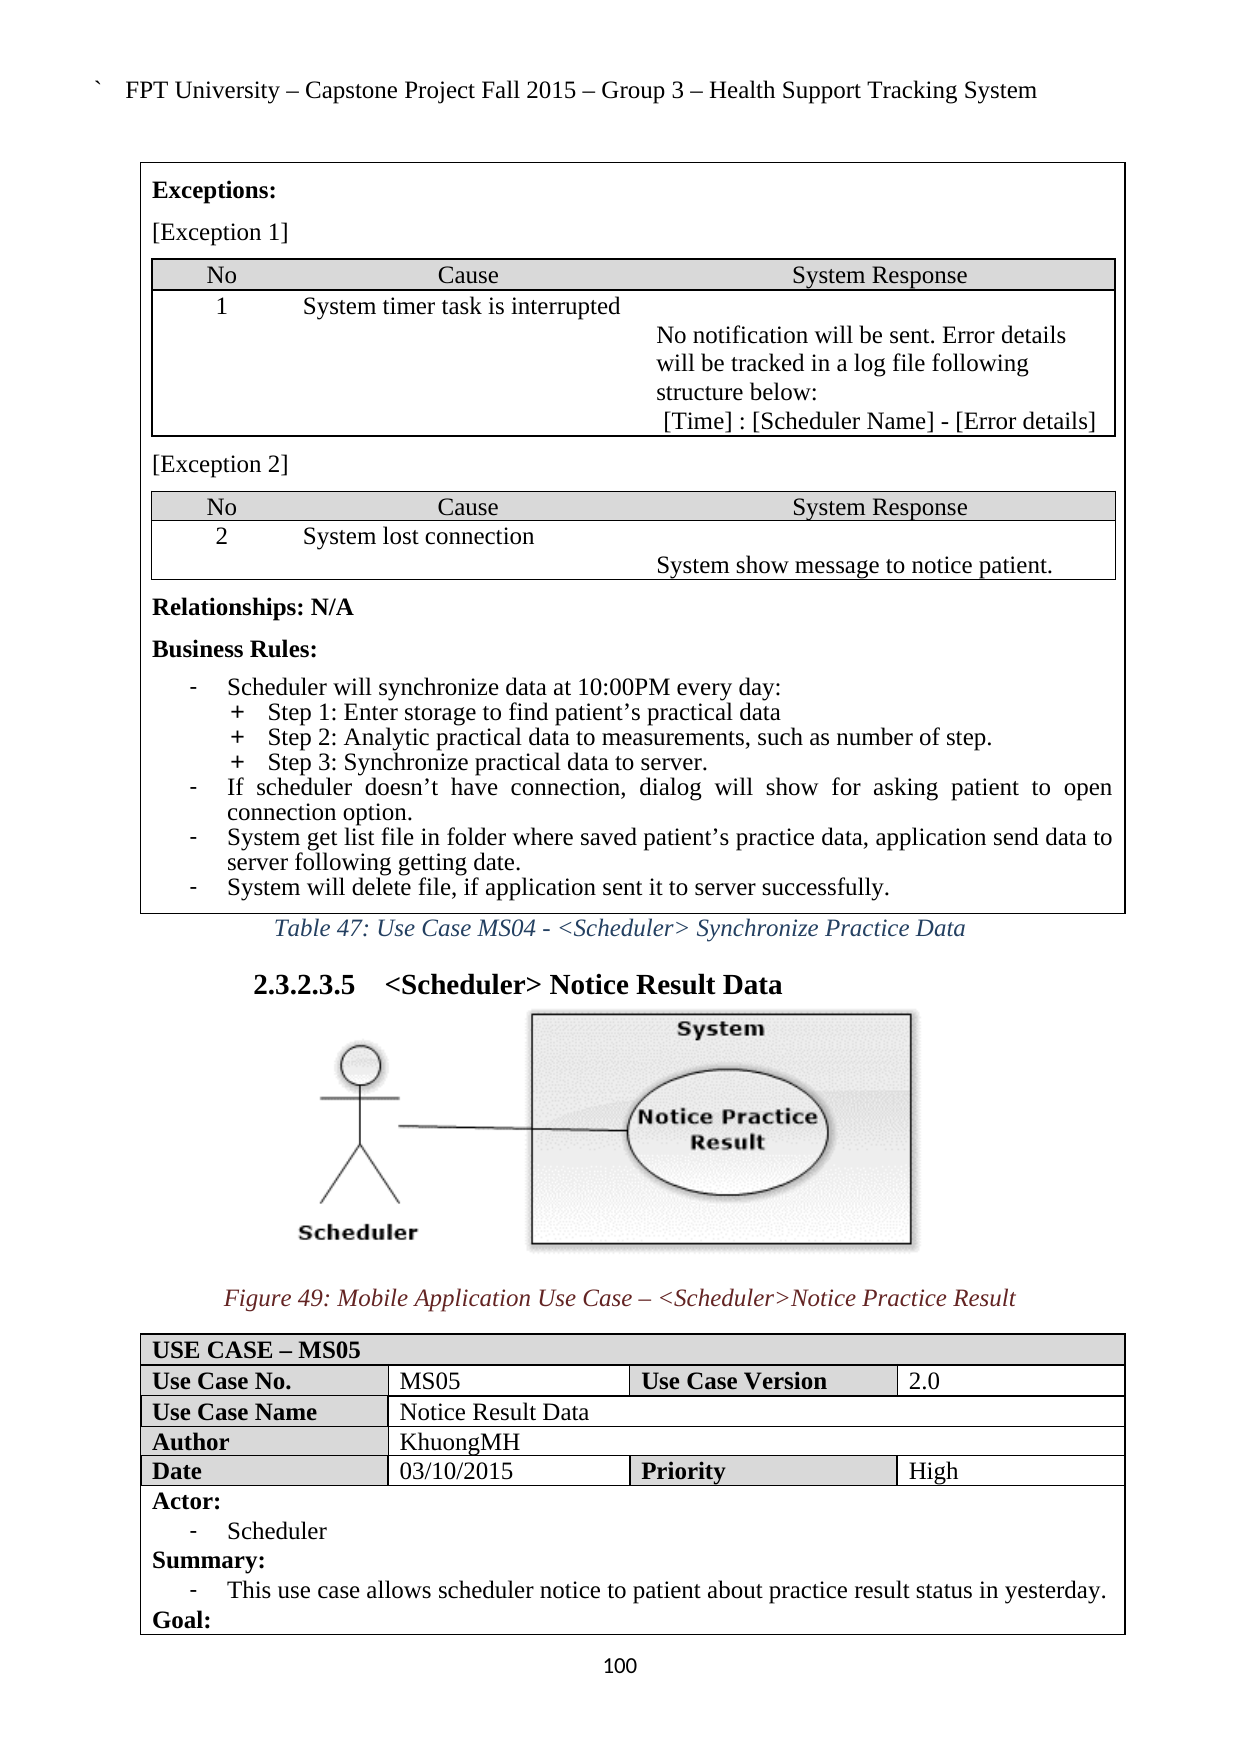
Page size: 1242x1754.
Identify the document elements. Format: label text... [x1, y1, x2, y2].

picture [289, 1007, 951, 1284]
table_cell Priority [631, 1456, 896, 1485]
table_cell MS05 [389, 1366, 629, 1395]
table_cell Date [142, 1456, 387, 1485]
table_cell Use Case No. [141, 1366, 388, 1395]
text Table 47: Use Case MS04 - <Scheduler> Synchronize Practice Data [94, 913, 1146, 942]
table_cell Notice Result Data [389, 1397, 1124, 1426]
subtitle <Scheduler> Notice Result Data [253, 967, 1146, 1001]
table_cell Use Case Name [142, 1396, 387, 1426]
table_cell 03/10/2015 [389, 1456, 629, 1485]
table_header USE CASE – MS05 [141, 1335, 1124, 1364]
table_cell Author [141, 1427, 388, 1455]
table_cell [141, 163, 1124, 912]
table_cell High [898, 1456, 1124, 1485]
text Figure 49: Mobile Application Use Case – <Scheduler>Notice Practice Result [94, 1283, 1146, 1312]
table_cell Use Case Version [630, 1366, 897, 1395]
table_cell KhuongMH [389, 1427, 1124, 1455]
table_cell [141, 1486, 1124, 1633]
table_cell 2.0 [898, 1366, 1124, 1395]
